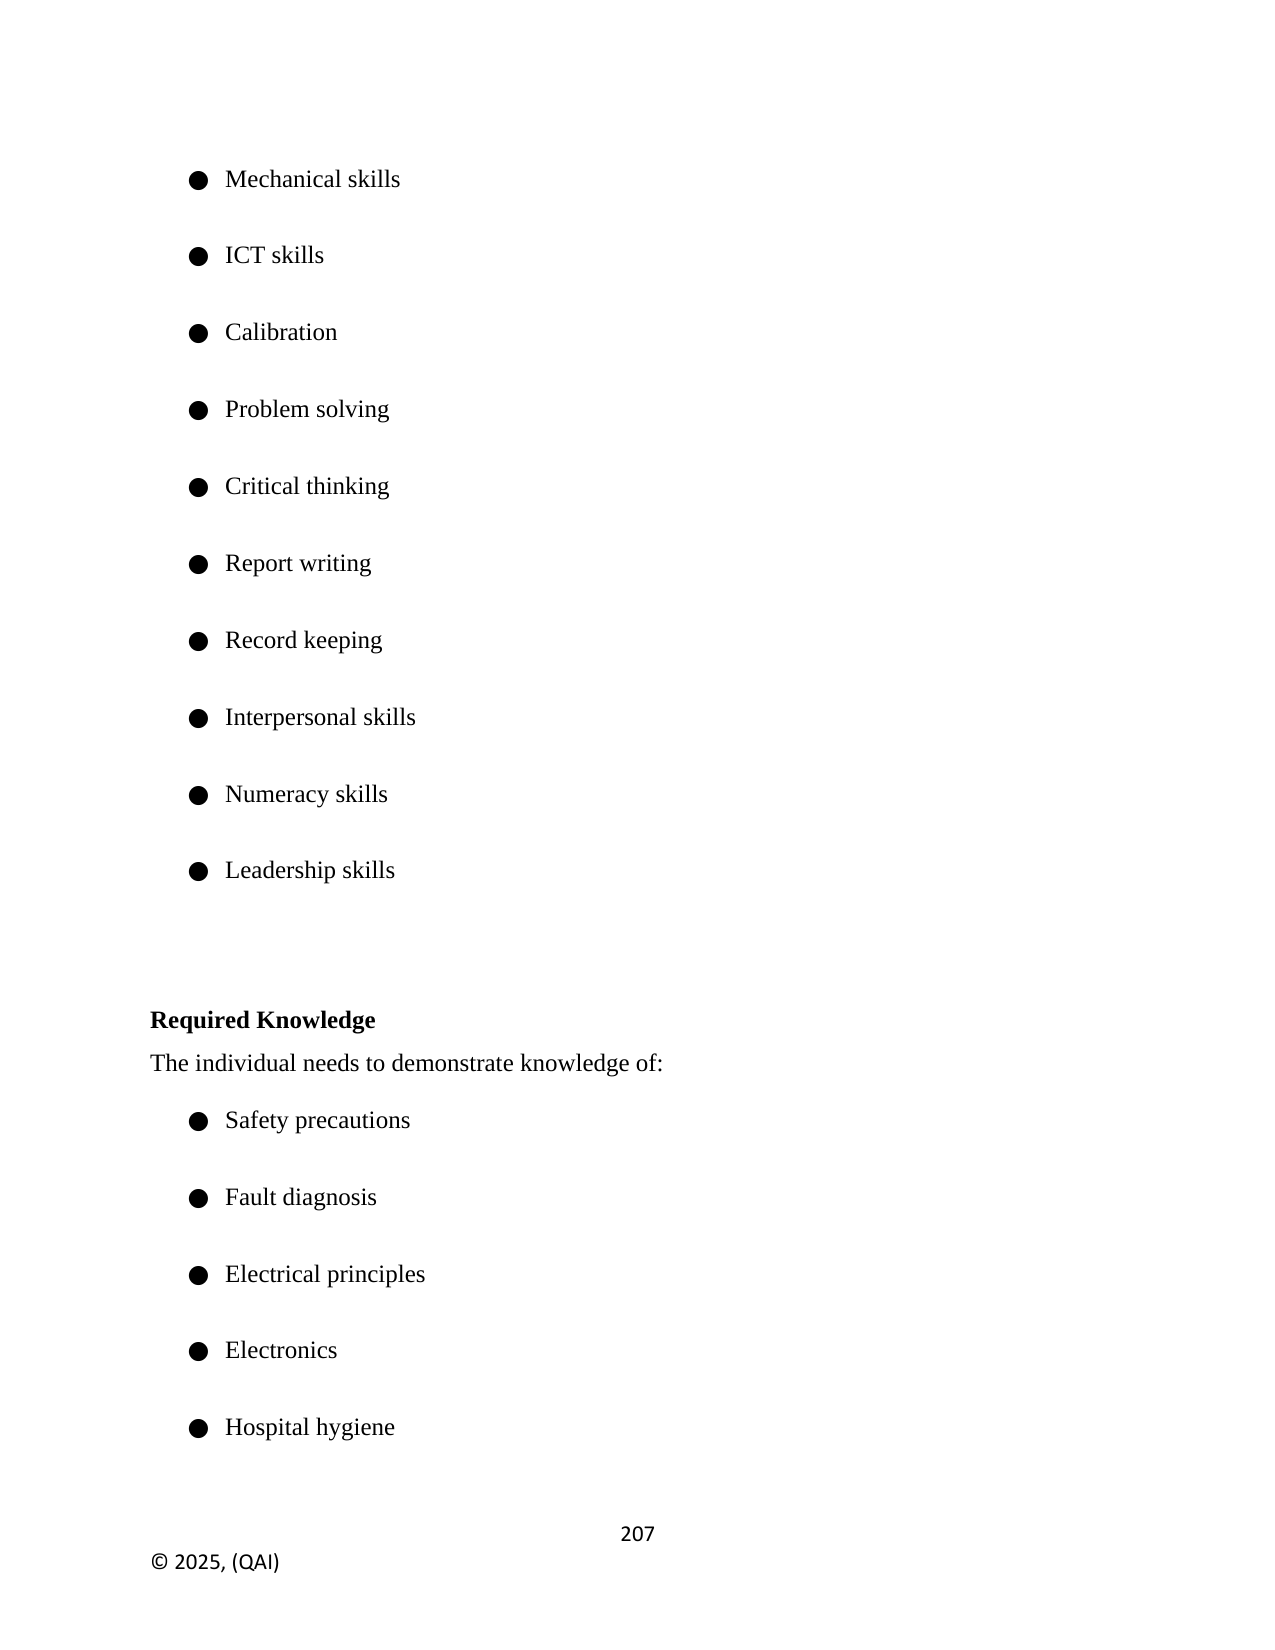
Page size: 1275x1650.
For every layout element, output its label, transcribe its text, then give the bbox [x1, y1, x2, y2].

list Leadership skills [187, 842, 1125, 893]
text The individual needs to demonstrate knowledge of: [150, 1048, 1125, 1077]
text Required Knowledge [150, 1005, 1125, 1034]
list Report writing [187, 534, 1125, 586]
list Electronics [187, 1322, 1125, 1373]
list Numeracy skills [187, 765, 1125, 816]
list Critical thinking [187, 457, 1125, 509]
list Mechanical skills [187, 150, 1125, 201]
list Record keeping [187, 611, 1125, 662]
list Fault diagnosis [187, 1168, 1125, 1219]
list Problem solving [187, 381, 1125, 432]
list Safety precautions [187, 1091, 1125, 1142]
list Electrical principles [187, 1245, 1125, 1296]
list Calibration [187, 304, 1125, 355]
list ICT skills [187, 227, 1125, 278]
list Interpersonal skills [187, 688, 1125, 739]
list Hospital hygiene [187, 1399, 1125, 1450]
